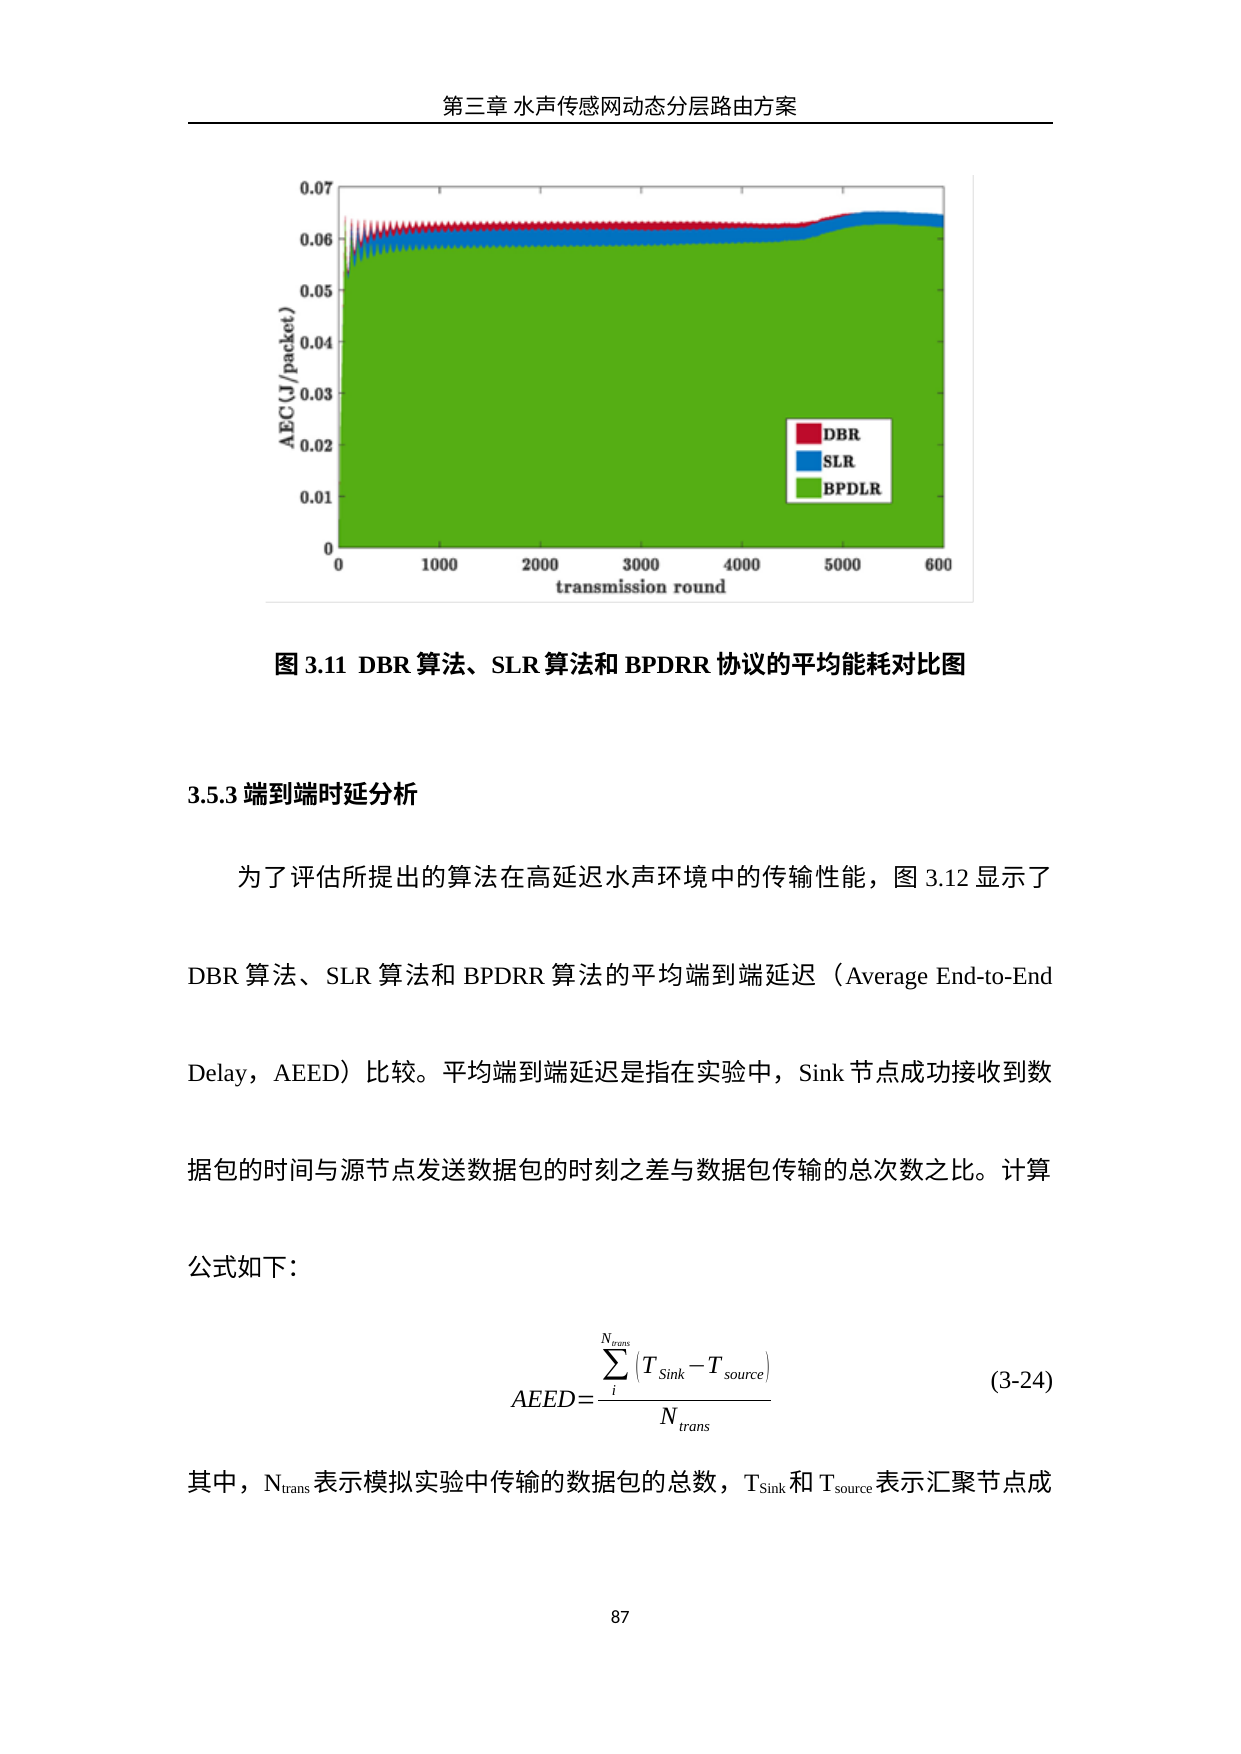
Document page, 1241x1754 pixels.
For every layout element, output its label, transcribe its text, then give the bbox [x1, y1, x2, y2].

text 图3.11 DBR算法、SLR算法和BPDRR协议的平均能耗对比图 [187, 630, 1053, 695]
text 3.5.3 端到端时延分析 [187, 760, 1053, 825]
text (3-24) [187, 1317, 1053, 1447]
picture [265, 175, 975, 604]
text 为了评估所提出的算法在高延迟水声环境中的传输性能，图3.12显示了DBR算法、SLR算法和BPDRR算法的平均端到端延迟（Average End-to-End Delay，AEED）比较。平均端到端延迟是指在实验中，Sink节点成功接收到数据包的时间与源节点发送数据包的时刻之差与数据包传输的总次数之比。计算公式如下： [187, 843, 1053, 1298]
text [187, 1448, 1053, 1513]
